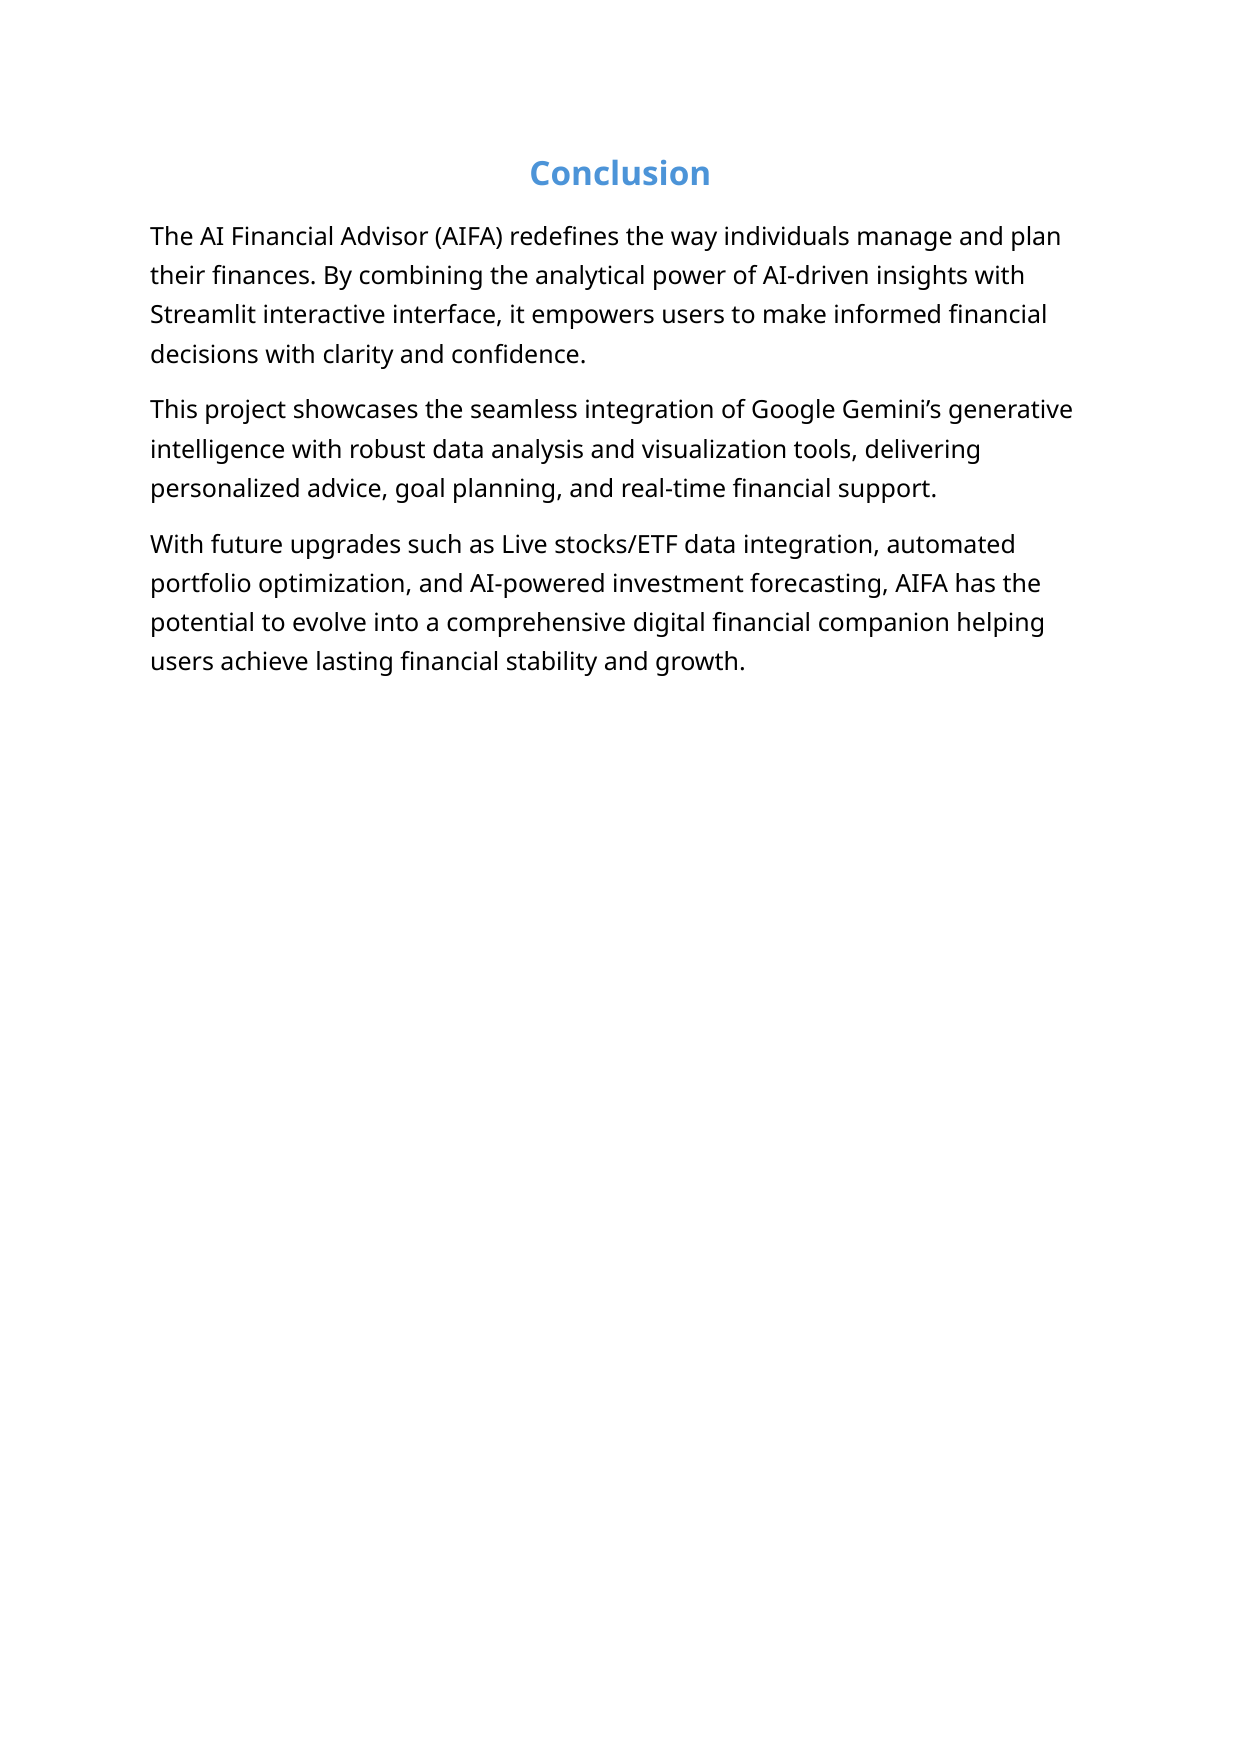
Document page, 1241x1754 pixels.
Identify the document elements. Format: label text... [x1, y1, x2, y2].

text This project showcases the seamless integration of Google Gemini’s generative intelligence with robust data analysis and visualization tools, delivering personalized advice, goal planning, and real-time financial support. [150, 392, 1090, 504]
text Conclusion [150, 150, 1090, 195]
text With future upgrades such as Live stocks/ETF data integration, automated portfolio optimization, and AI-powered investment forecasting, AIFA has the potential to evolve into a comprehensive digital financial companion helping users achieve lasting financial stability and growth. [150, 526, 1090, 678]
text The AI Financial Advisor (AIFA) redefines the way individuals manage and plan their finances. By combining the analytical power of AI-driven insights with Streamlit interactive interface, it empowers users to make informed financial decisions with clarity and confidence. [150, 219, 1090, 370]
